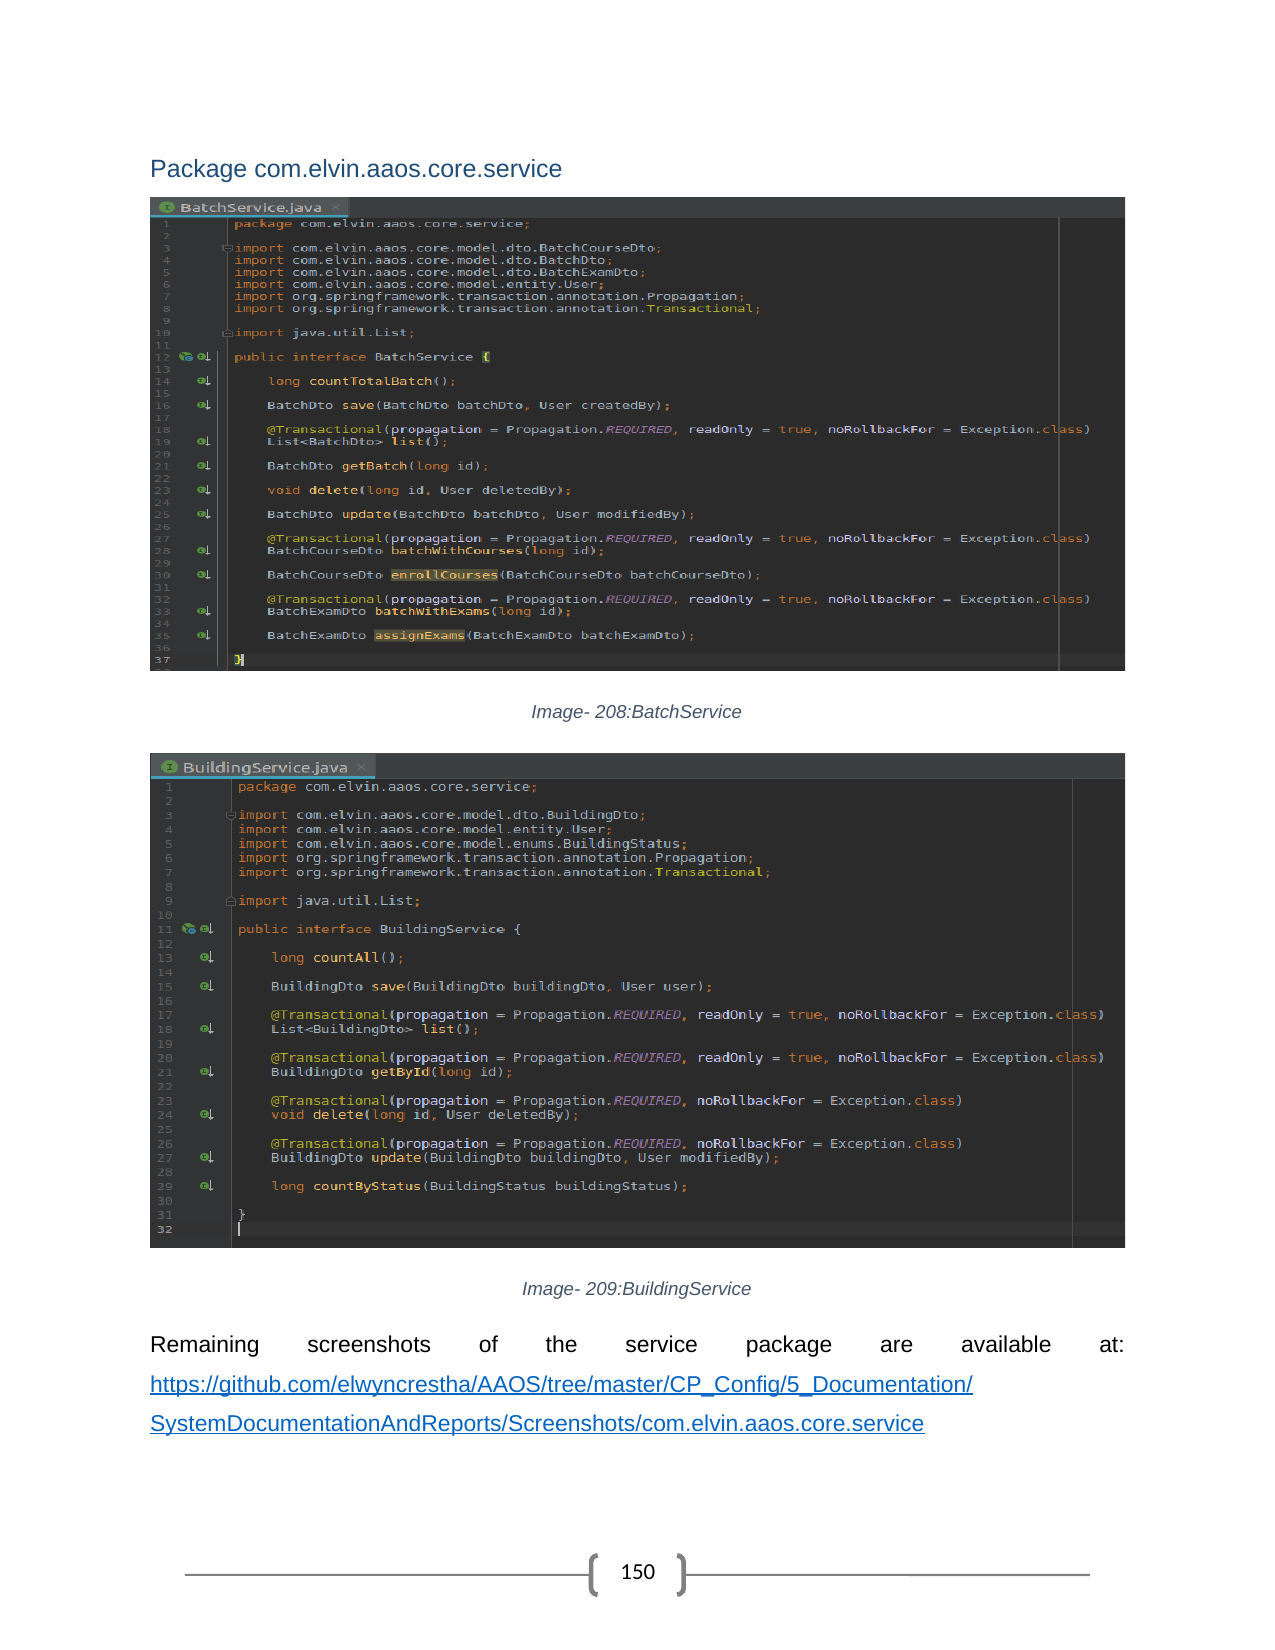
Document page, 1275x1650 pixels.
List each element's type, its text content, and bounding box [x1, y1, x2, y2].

text Image- 209:BuildingService [150, 1278, 1125, 1299]
picture [150, 197, 1125, 671]
picture [150, 753, 1125, 1248]
text Image- 208:BatchService [150, 701, 1125, 722]
text Remaining screenshots of the service package are available at: https://github.com/elwyncrestha/AAOS/tree/master/CP_Config/5_Documentation/SystemDocumentationAndReports/Screenshots/com.elvin.aaos.core.service [150, 1331, 1125, 1436]
text Package com.elvin.aaos.core.service [150, 154, 1125, 183]
